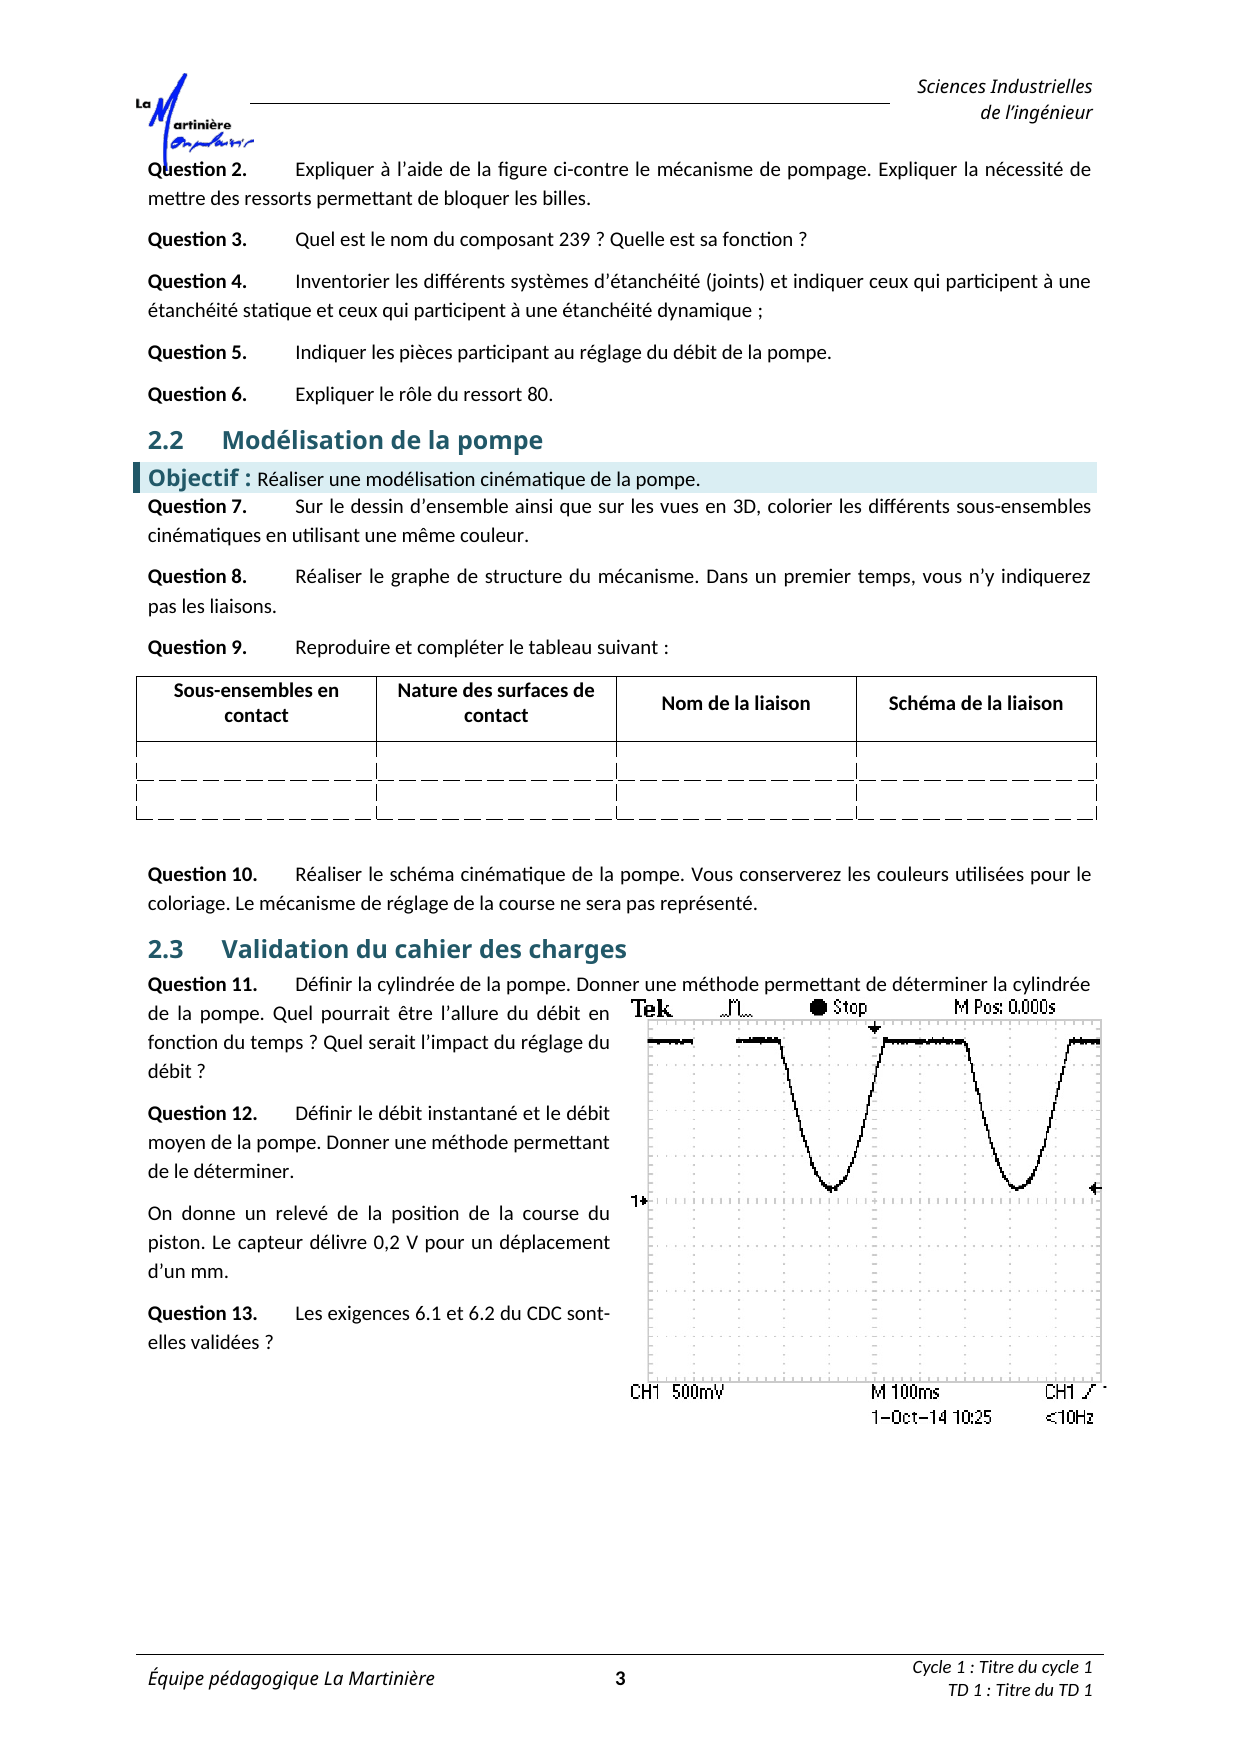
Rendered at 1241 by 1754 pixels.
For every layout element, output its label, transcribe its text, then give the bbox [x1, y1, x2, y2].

text On donne un relevé de la position de la course du piston. Le capteur délivre 0,2 V pour un déplacement d’un mm. [148, 1200, 629, 1284]
table_cell [616, 742, 856, 779]
text Sur le dessin d’ensemble ainsi que sur les vues en 3D, colorier les différents sous-ensembles cinématiques en utilisant une même couleur. [148, 493, 1093, 547]
table_cell [376, 742, 616, 779]
table_cell [856, 780, 1096, 818]
text Quel est le nom du composant 239 ? Quelle est sa fonction ? [148, 227, 1093, 252]
picture [136, 73, 254, 171]
picture [629, 997, 1107, 1431]
text Expliquer le rôle du ressort 80. [148, 381, 1093, 406]
text Définir le débit instantané et le débit moyen de la pompe. Donner une méthode permettant de le déterminer. [148, 1100, 629, 1184]
text Indiquer les pièces participant au réglage du débit de la pompe. [148, 339, 1093, 364]
text Expliquer à l’aide de la figure ci-contre le mécanisme de pompage. Expliquer la nécessité de mettre des ressorts permettant de bloquer les billes. [148, 156, 1093, 210]
table_cell [616, 780, 856, 818]
text Inventorier les différents systèmes d’étanchéité (joints) et indiquer ceux qui participent à une étanchéité statique et ceux qui participent à une étanchéité dynamique ; [148, 268, 1093, 323]
text Définir la cylindrée de la pompe. Donner une méthode permettant de déterminer la cylindrée de la pompe. Quel pourrait être l’allure du débit en fonction du temps ? Quel serait l’impact du réglage du débit ? [148, 971, 1093, 1084]
text Les exigences 6.1 et 6.2 du CDC sont-elles validées ? [148, 1300, 629, 1355]
text Réaliser le schéma cinématique de la pompe. Vous conserverez les couleurs utilisées pour le coloriage. Le mécanisme de réglage de la course ne sera pas représenté. [148, 861, 1093, 916]
table_header Nom de la liaison [617, 677, 856, 741]
table_header Sous-ensembles en contact [137, 677, 376, 741]
text Réaliser le graphe de structure du mécanisme. Dans un premier temps, vous n’y indiquerez pas les liaisons. [148, 564, 1093, 618]
table_cell [856, 742, 1096, 779]
text Reproduire et compléter le tableau suivant : [148, 634, 1093, 660]
table_cell [376, 780, 616, 818]
subtitle Modélisation de la pompe [148, 422, 1093, 456]
table_header Objectif : Réaliser une modélisation cinématique de la pompe. [140, 462, 1097, 493]
table_header Schéma de la liaison [857, 677, 1096, 741]
table_cell [136, 742, 376, 779]
table_cell [136, 780, 376, 818]
table_header Nature des surfaces de contact [377, 677, 616, 741]
subtitle Validation du cahier des charges [148, 932, 1093, 966]
